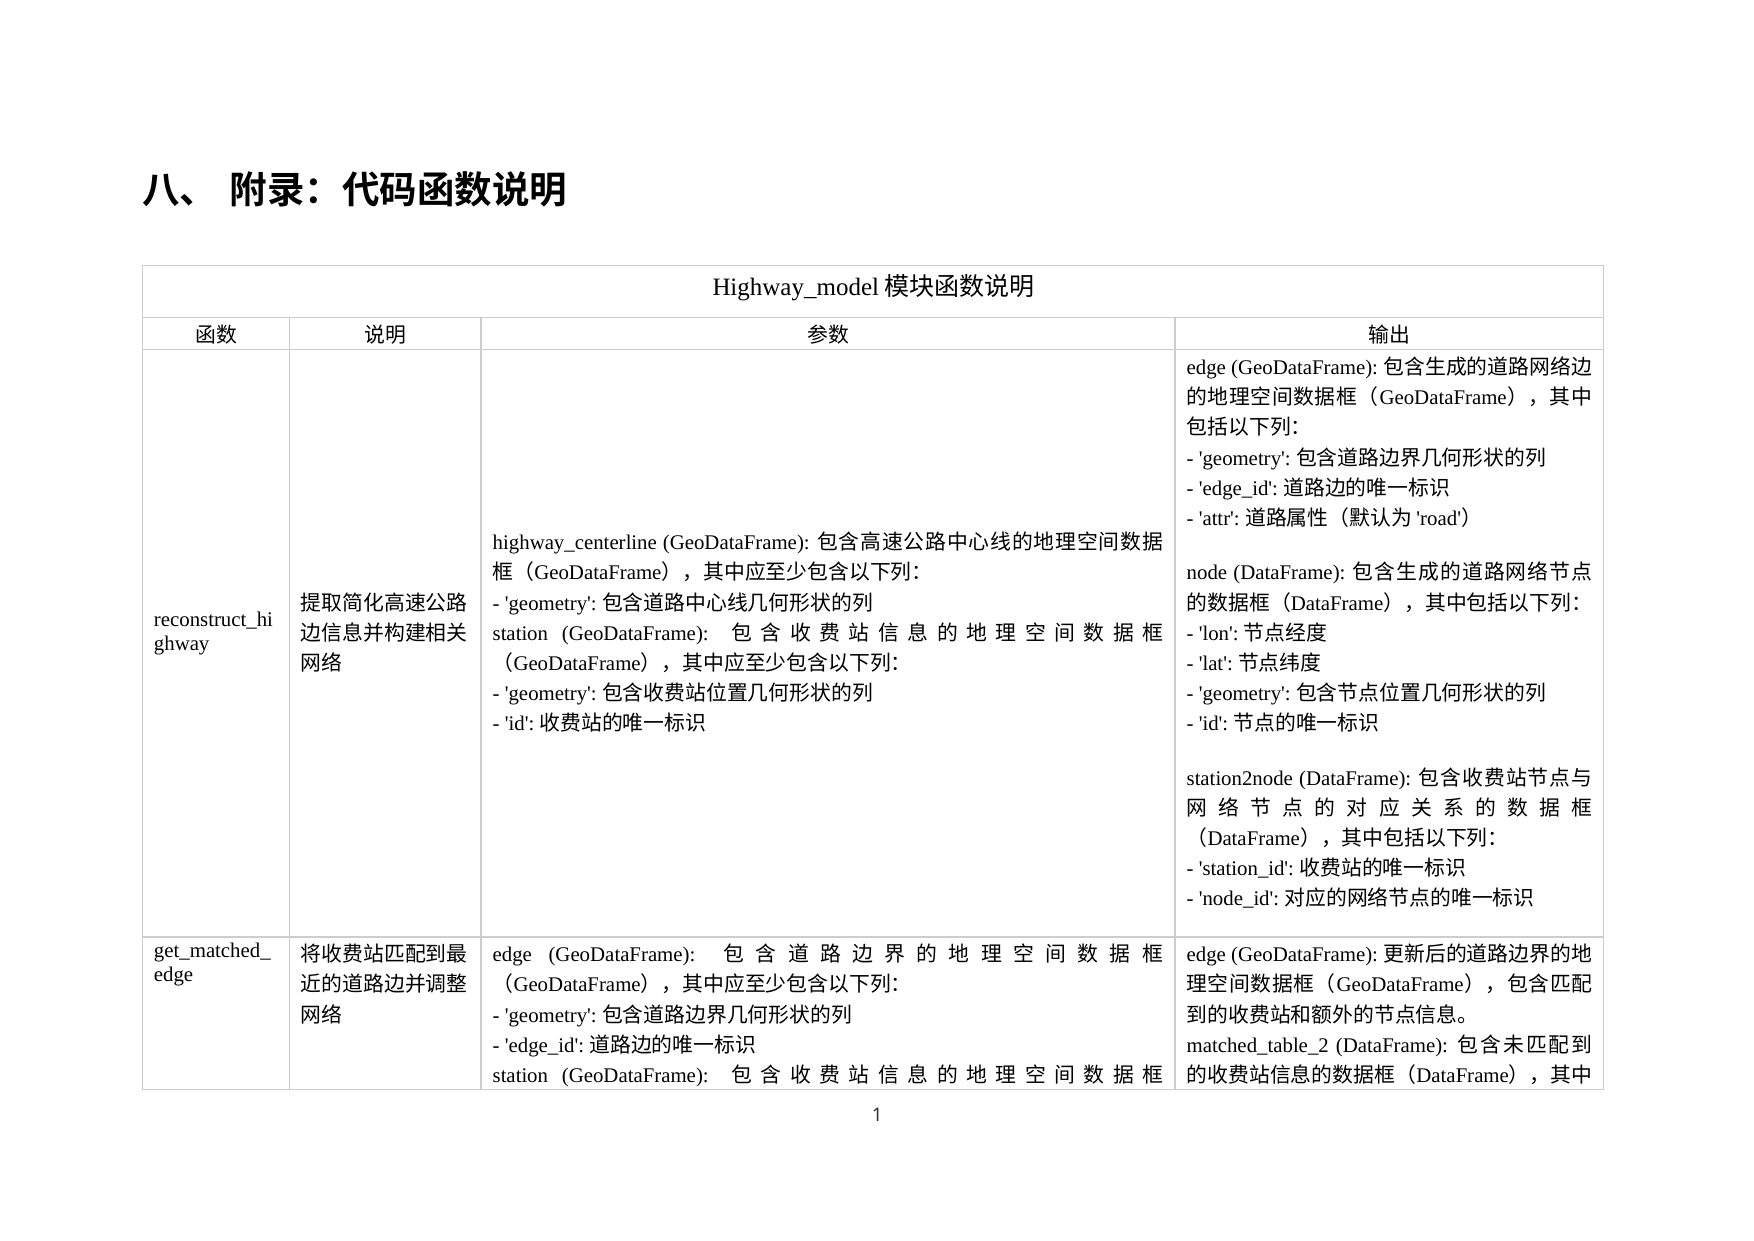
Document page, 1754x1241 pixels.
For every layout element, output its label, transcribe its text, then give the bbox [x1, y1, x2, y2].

table_cell 说明 [290, 318, 480, 349]
table_cell 输出 [1176, 318, 1603, 349]
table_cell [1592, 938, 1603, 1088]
table_cell edge (GeoDataFrame): 包含生成的道路网络边的地理空间数据框（GeoDataFrame），其中包括以下列： - 'geometry': 包含道路边界几何形状的列 - 'edge_id': 道路边的唯一标识 - 'attr': 道路属性（默认为 'road'） node (DataFrame): 包含生成的道路网络节点的数据框（DataFrame），其中包括以下列： - 'lon': 节点经度 - 'lat': 节点纬度 - 'geometry': 包含节点位置几何形状的列 - 'id': 节点的唯一标识 station2node (DataFrame): 包含收费站节点与网络节点的对应关系的数据框（DataFrame），其中包括以下列： - 'station_id': 收费站的唯一标识 - 'node_id': 对应的网络节点的唯一标识 [1176, 350, 1603, 936]
table_header Highway_model模块函数说明 [143, 266, 1603, 317]
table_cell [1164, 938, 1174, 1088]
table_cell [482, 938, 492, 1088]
table_cell 将收费站匹配到最近的道路边并调整网络 [290, 938, 480, 1088]
table_cell reconstruct_highway [143, 350, 289, 936]
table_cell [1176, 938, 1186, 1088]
table_cell 函数 [143, 318, 289, 349]
subtitle 附录：代码函数说明 [142, 160, 1612, 214]
table_cell 参数 [482, 318, 1174, 349]
table_cell get_matched_edge [143, 938, 289, 1088]
table_cell 提取简化高速公路边信息并构建相关网络 [290, 350, 480, 936]
table_cell highway_centerline (GeoDataFrame): 包含高速公路中心线的地理空间数据框（GeoDataFrame），其中应至少包含以下列： - 'geometry': 包含道路中心线几何形状的列 station (GeoDataFrame): 包含收费站信息的地理空间数据框（GeoDataFrame），其中应至少包含以下列： - 'geometry': 包含收费站位置几何形状的列 - 'id': 收费站的唯一标识 [482, 350, 1174, 936]
